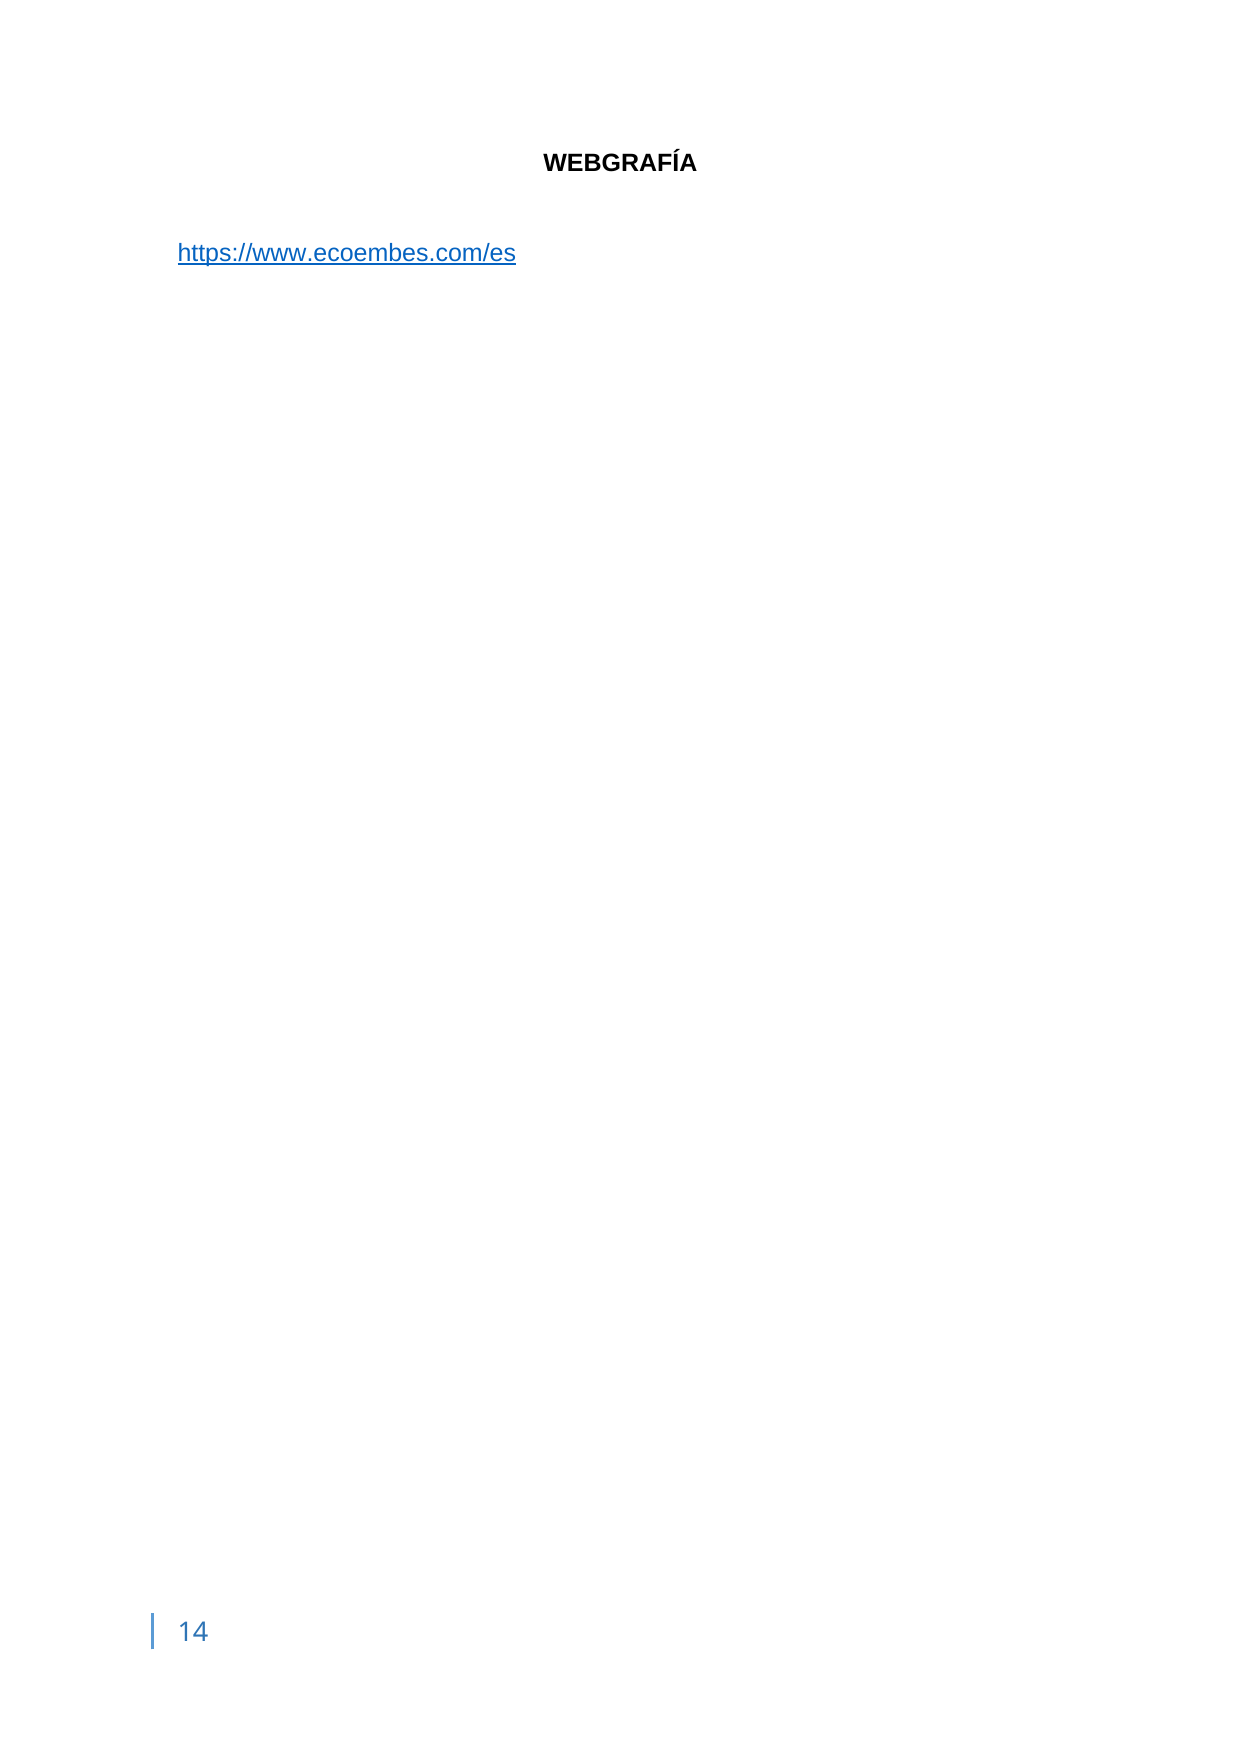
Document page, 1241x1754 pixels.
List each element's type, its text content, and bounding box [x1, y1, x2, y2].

text WEBGRAFÍA [177, 148, 1063, 176]
text https://www.ecoembes.com/es [177, 238, 1063, 267]
